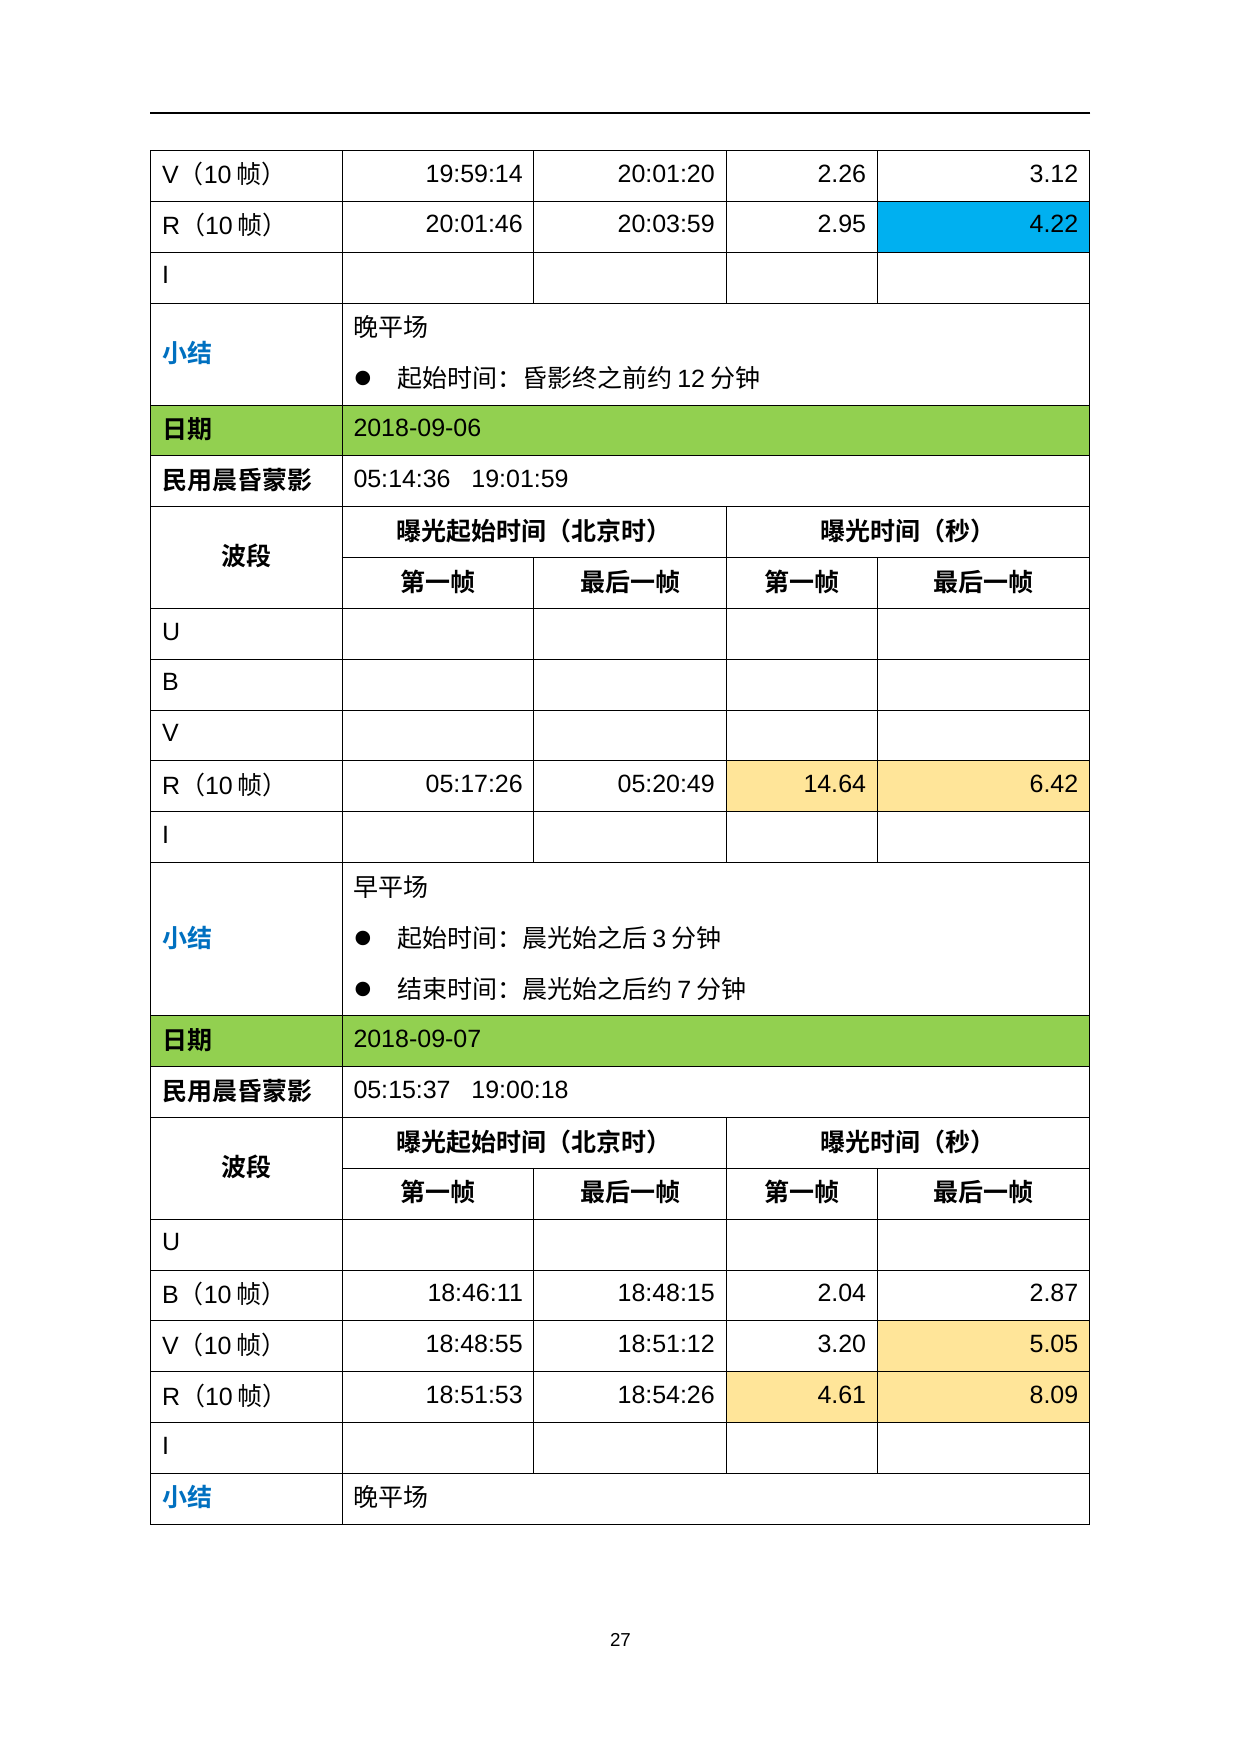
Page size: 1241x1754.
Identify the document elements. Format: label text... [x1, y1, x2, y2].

table_cell 晚平场 起始时间：昏影终之前9分钟 [343, 1474, 1089, 1524]
table_cell 曝光时间（秒） [727, 507, 1089, 557]
table_cell U [151, 609, 342, 659]
table_cell [878, 253, 1089, 302]
table_cell [878, 660, 1089, 709]
table_cell [534, 812, 726, 862]
table_cell 2018-09-07 [343, 1016, 1089, 1066]
table_cell 第一帧 [727, 558, 877, 608]
table_cell R（10帧） [151, 1372, 342, 1422]
table_cell [727, 660, 877, 709]
table_cell 民用晨昏蒙影 [151, 1067, 342, 1117]
table_cell [727, 1220, 877, 1269]
table_cell 日期 [151, 406, 342, 455]
table_cell 曝光时间（秒） [727, 1118, 1089, 1168]
table_cell 第一帧 [727, 1169, 877, 1219]
table_cell 05:14:36 19:01:59 [343, 456, 1089, 506]
table_cell [878, 812, 1089, 862]
table_cell 波段 [151, 507, 342, 608]
table_cell 波段 [151, 1118, 342, 1219]
table_cell [343, 609, 533, 659]
table_cell [534, 711, 726, 760]
table_cell 最后一帧 [878, 558, 1089, 608]
table_cell 2.95 [727, 202, 877, 252]
table_cell 18:54:26 [534, 1372, 726, 1422]
table_cell [343, 1423, 533, 1473]
table_cell R（10帧） [151, 202, 342, 252]
table_cell 19:59:14 [343, 151, 533, 201]
table_cell [534, 253, 726, 302]
table_cell [878, 1220, 1089, 1269]
table_cell 早平场 起始时间：晨光始之后3分钟 结束时间：晨光始之后约7分钟 [343, 863, 1089, 1015]
table_cell 第一帧 [343, 1169, 533, 1219]
table_cell 最后一帧 [534, 1169, 726, 1219]
table_cell 第一帧 [343, 558, 533, 608]
table_cell 晚平场 起始时间：昏影终之前约12分钟 [343, 304, 1089, 404]
table_cell [534, 1423, 726, 1473]
table_cell [878, 1423, 1089, 1473]
table_cell B（10帧） [151, 1271, 342, 1320]
table_cell 20:01:20 [534, 151, 726, 201]
table_cell [727, 812, 877, 862]
table_cell V（10帧） [151, 151, 342, 201]
table_cell R（10帧） [151, 761, 342, 811]
table_cell V [151, 711, 342, 760]
table_cell 小结 [151, 304, 342, 404]
table_cell 日期 [151, 1016, 342, 1066]
table_cell 18:51:12 [534, 1321, 726, 1371]
table_cell 2.87 [878, 1271, 1089, 1320]
table_cell 曝光起始时间（北京时） [343, 507, 726, 557]
table_cell [343, 711, 533, 760]
table_cell [878, 609, 1089, 659]
table_cell [343, 660, 533, 709]
table_cell [727, 711, 877, 760]
table_cell [534, 1220, 726, 1269]
table_cell 4.22 [878, 202, 1089, 252]
table_cell [534, 660, 726, 709]
table_cell 5.05 [878, 1321, 1089, 1371]
table_cell 20:01:46 [343, 202, 533, 252]
table_cell 曝光起始时间（北京时） [343, 1118, 726, 1168]
table_cell I [151, 253, 342, 302]
table_cell 2018-09-06 [343, 406, 1089, 455]
table_cell [727, 253, 877, 302]
table_cell 3.20 [727, 1321, 877, 1371]
table_cell [727, 609, 877, 659]
table_cell 最后一帧 [878, 1169, 1089, 1219]
table_cell 6.42 [878, 761, 1089, 811]
table_cell 8.09 [878, 1372, 1089, 1422]
table_cell 18:48:55 [343, 1321, 533, 1371]
table_cell B [151, 660, 342, 709]
table_cell 18:51:53 [343, 1372, 533, 1422]
table_cell 2.26 [727, 151, 877, 201]
table_cell 最后一帧 [534, 558, 726, 608]
table_cell 小结 [151, 1474, 342, 1524]
table_cell [343, 812, 533, 862]
table_cell [343, 253, 533, 302]
table_cell [343, 1220, 533, 1269]
table_cell [727, 1423, 877, 1473]
table_cell 18:48:15 [534, 1271, 726, 1320]
table_cell [534, 609, 726, 659]
table_cell I [151, 1423, 342, 1473]
table_cell 民用晨昏蒙影 [151, 456, 342, 506]
table_cell 05:17:26 [343, 761, 533, 811]
table_cell 小结 [151, 863, 342, 1015]
table_cell V（10帧） [151, 1321, 342, 1371]
table_cell 05:20:49 [534, 761, 726, 811]
table_cell 4.61 [727, 1372, 877, 1422]
table_cell 3.12 [878, 151, 1089, 201]
table_cell 20:03:59 [534, 202, 726, 252]
table_cell 2.04 [727, 1271, 877, 1320]
table_cell 05:15:37 19:00:18 [343, 1067, 1089, 1117]
table_cell I [151, 812, 342, 862]
table_cell 14.64 [727, 761, 877, 811]
table_cell [878, 711, 1089, 760]
table_cell U [151, 1220, 342, 1269]
table_cell 18:46:11 [343, 1271, 533, 1320]
